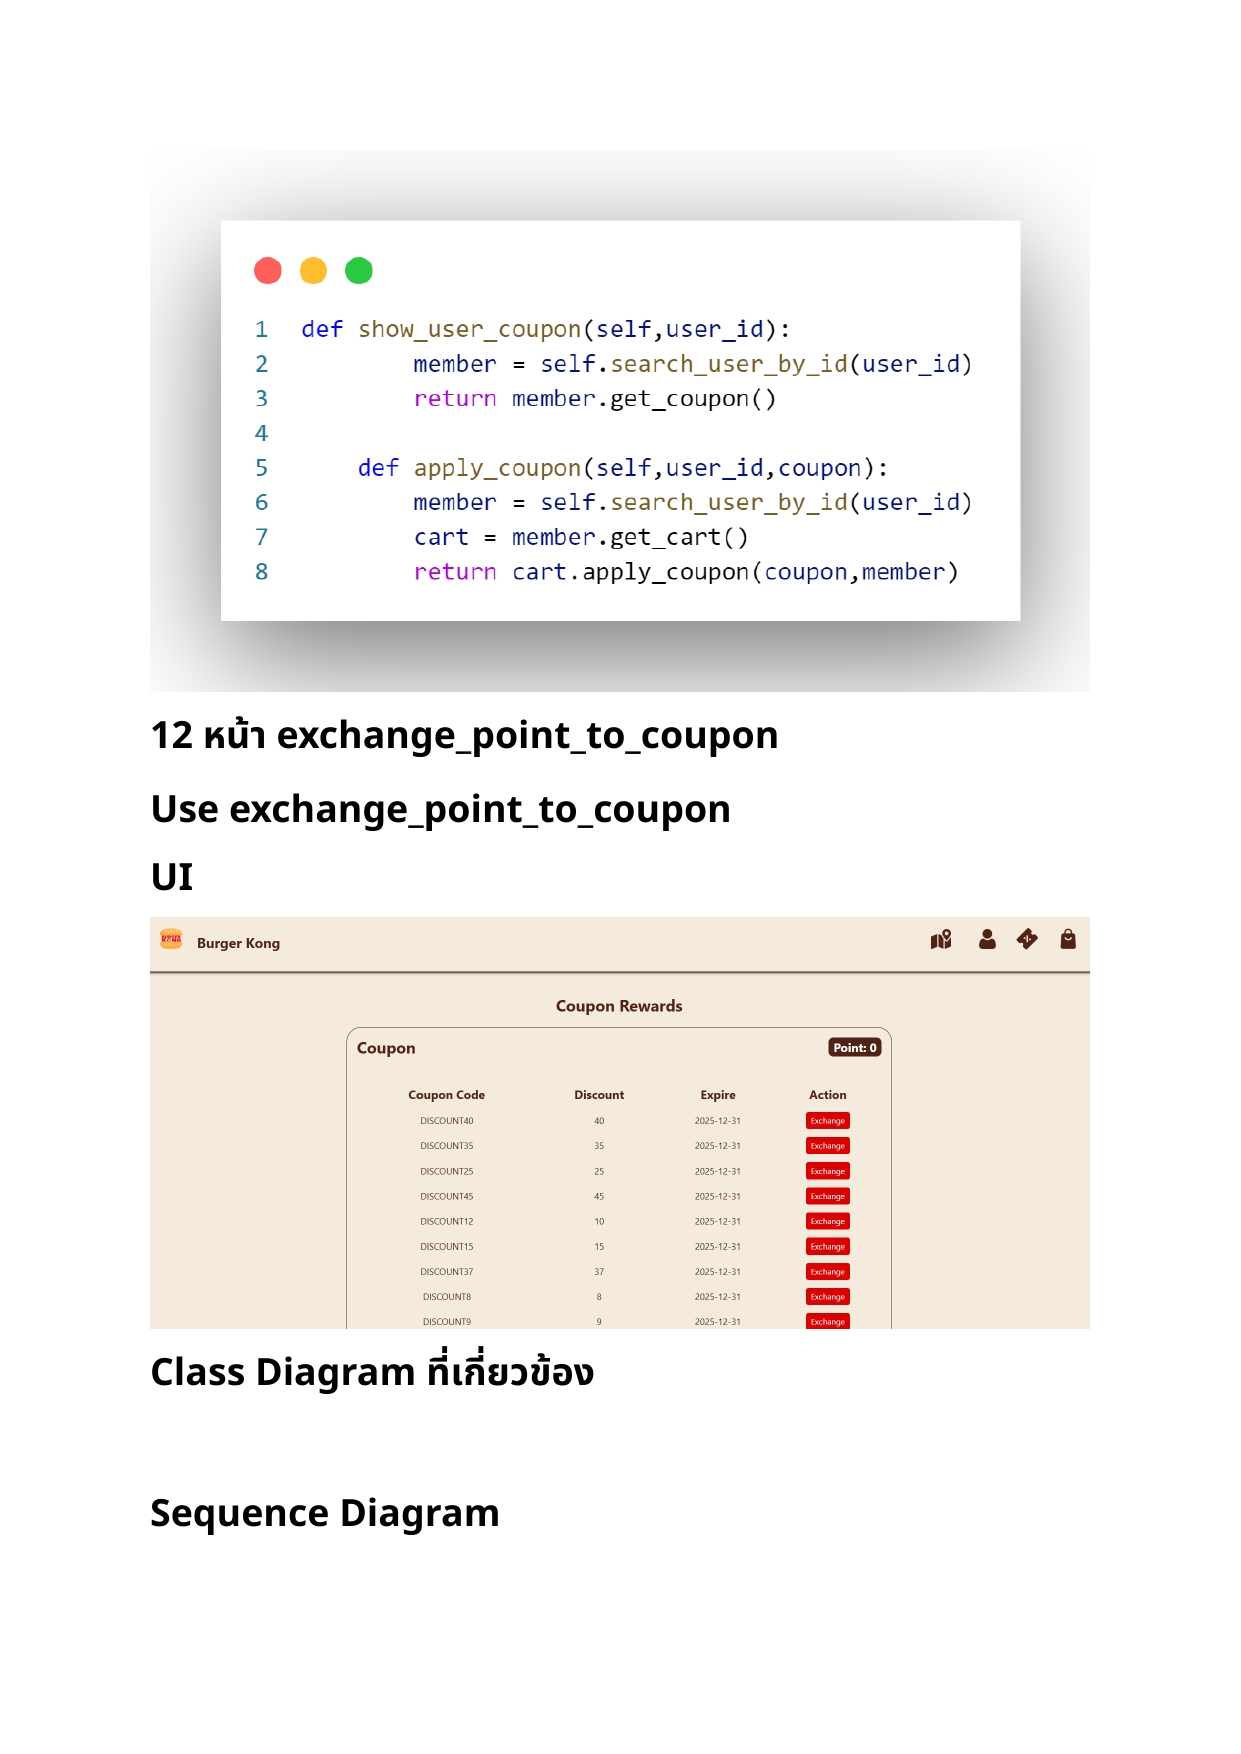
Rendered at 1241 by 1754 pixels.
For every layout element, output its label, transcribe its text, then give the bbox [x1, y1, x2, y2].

picture [150, 150, 1091, 692]
text Class Diagram ที่เกี่ยวข้อง [150, 1345, 1090, 1402]
text UI [150, 850, 1090, 901]
text 12 หน้า exchange_point_to_coupon [150, 709, 1090, 766]
text Sequence Diagram [150, 1486, 1090, 1537]
text Use exchange_point_to_coupon [150, 782, 1090, 833]
picture [150, 917, 1091, 1329]
